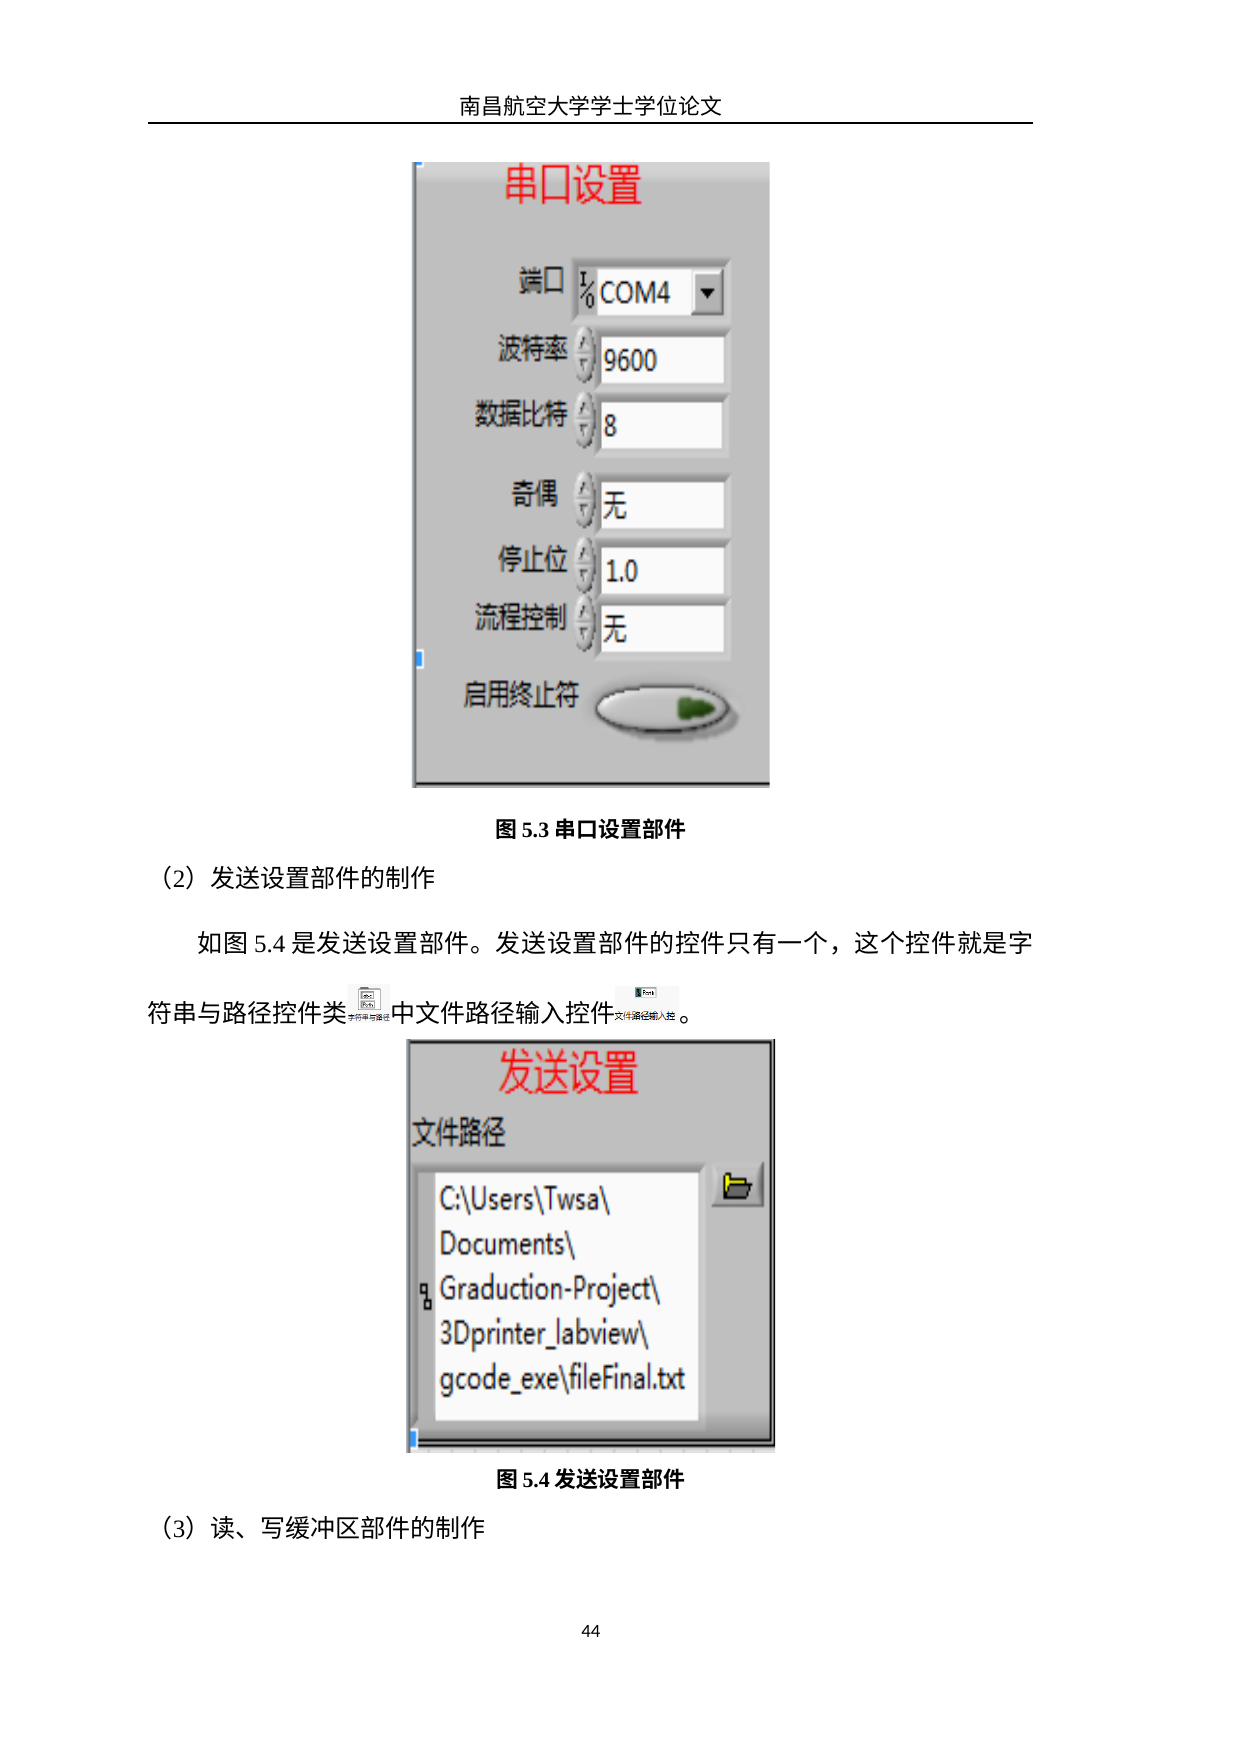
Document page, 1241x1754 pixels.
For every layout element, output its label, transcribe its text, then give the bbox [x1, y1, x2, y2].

text （3）读、写缓冲区部件的制作 [148, 1494, 1033, 1559]
picture [406, 1039, 776, 1453]
picture [411, 162, 770, 788]
text （2）发送设置部件的制作 [148, 844, 1033, 909]
picture [614, 986, 680, 1023]
text 图5.3 串口设置部件 [148, 812, 1033, 844]
text 图5.4发送设置部件 [148, 1462, 1033, 1494]
picture [347, 984, 390, 1023]
text 如图5.4是发送设置部件。发送设置部件的控件只有一个，这个控件就是字符串与路径控件类中文件路径输入控件。 [148, 909, 1033, 1039]
